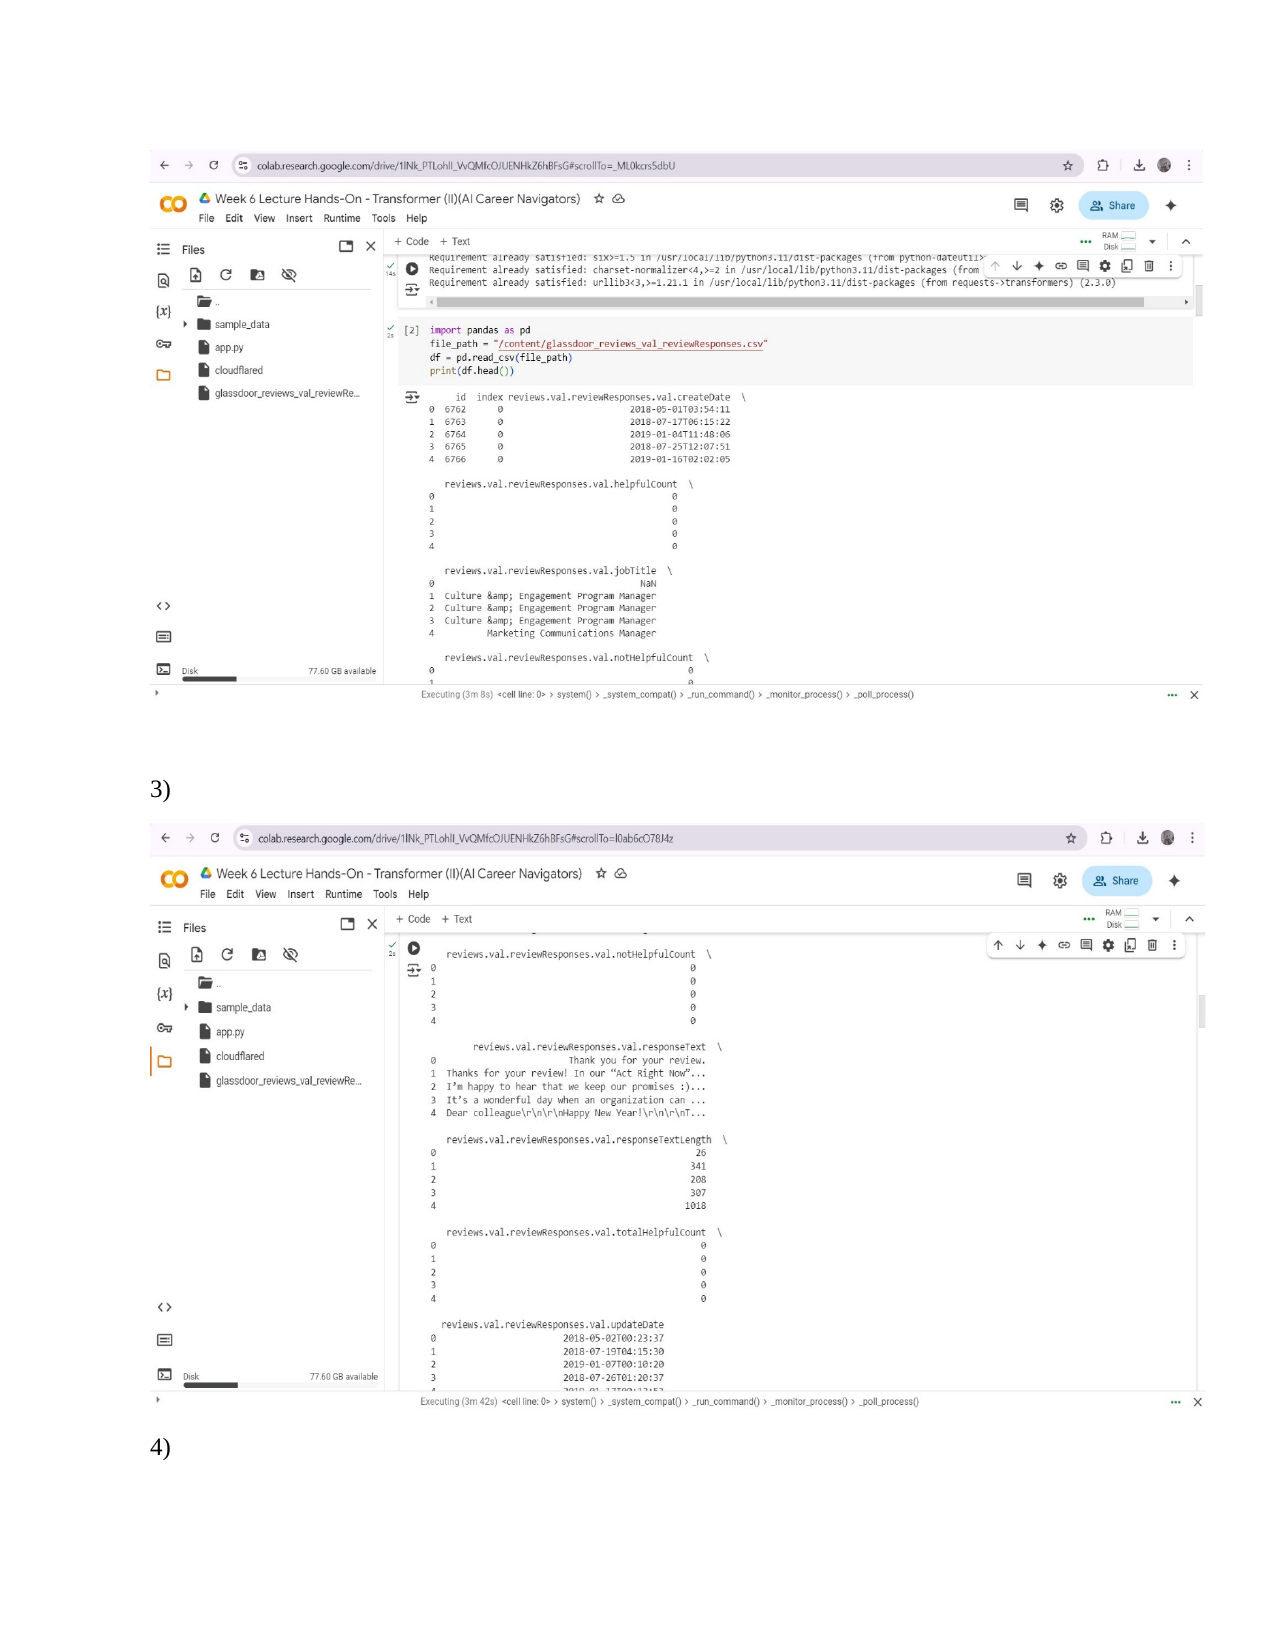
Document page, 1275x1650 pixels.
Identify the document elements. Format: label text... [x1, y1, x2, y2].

picture [150, 150, 1203, 703]
text 4) [150, 1432, 1125, 1460]
picture [150, 823, 1206, 1410]
text 3) [150, 774, 1125, 803]
